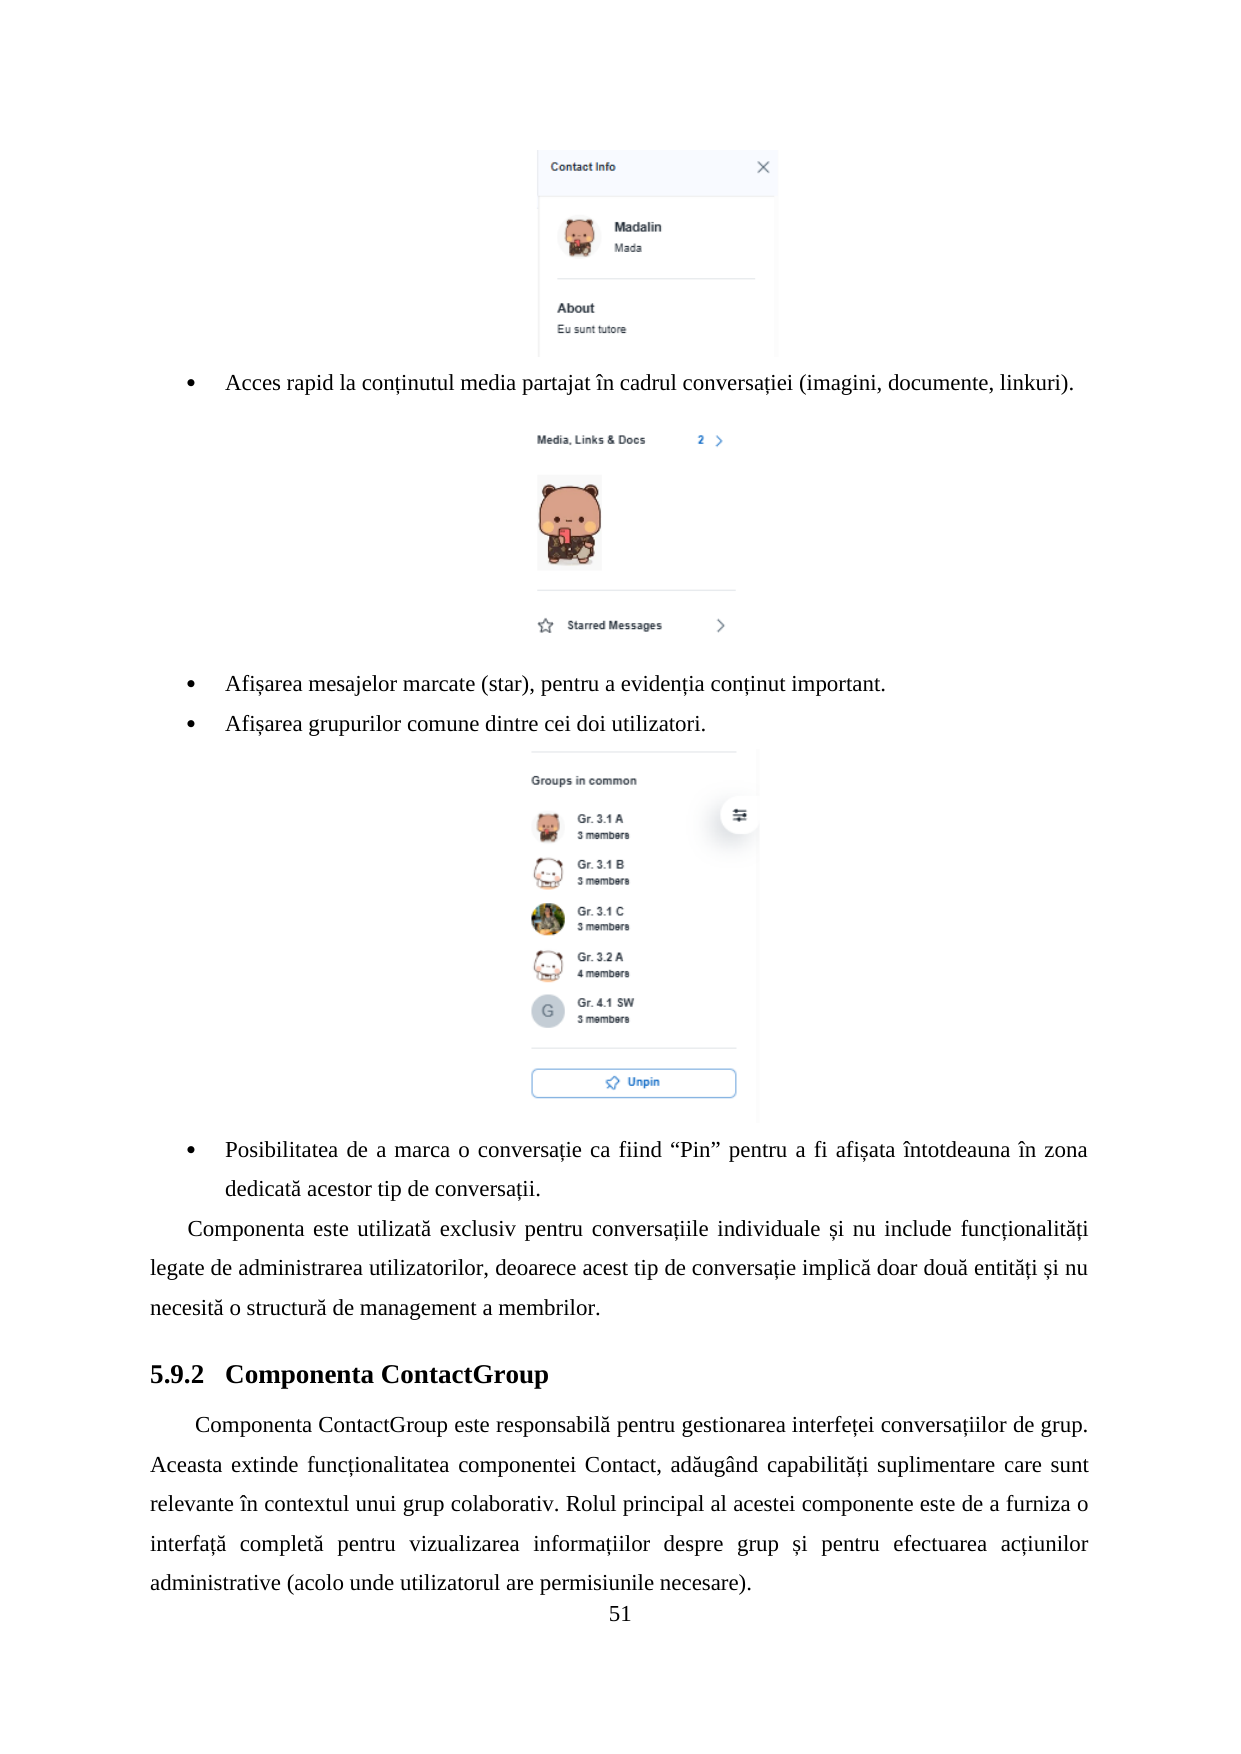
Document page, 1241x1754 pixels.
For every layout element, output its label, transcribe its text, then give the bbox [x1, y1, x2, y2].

subtitle Componenta ContactGroup [150, 1358, 1090, 1389]
picture [536, 150, 779, 357]
list Afișarea grupurilor comune dintre cei doi utilizatori. [187, 710, 1090, 736]
list Afișarea mesajelor marcate (star), pentru a evidenția conținut important. [187, 670, 1090, 697]
list Posibilitatea de a marca o conversație ca fiind “Pin” pentru a fi afișata întotdeauna în zona dedicată acestor tip de conversații. [187, 1136, 1090, 1202]
text Componenta ContactGroup este responsabilă pentru gestionarea interfeței conversațiilor de grup. Aceasta extinde funcționalitatea componentei Contact, adăugând capabilități suplimentare care sunt relevante în contextul unui grup colaborativ. Rolul principal al acestei componente este de a furniza o interfață completă pentru vizualizarea informațiilor despre grup și pentru efectuarea acțiunilor administrative (acolo unde utilizatorul are permisiunile necesare). [150, 1411, 1090, 1596]
picture [523, 408, 755, 658]
text Componenta este utilizată exclusiv pentru conversațiile individuale și nu include funcționalități legate de administrarea utilizatorilor, deoarece acest tip de conversație implică doar două entități și nu necesită o structură de management a membrilor. [150, 1215, 1090, 1320]
list Acces rapid la conținutul media partajat în cadrul conversației (imagini, documente, linkuri). [187, 369, 1090, 396]
picture [518, 749, 760, 1123]
